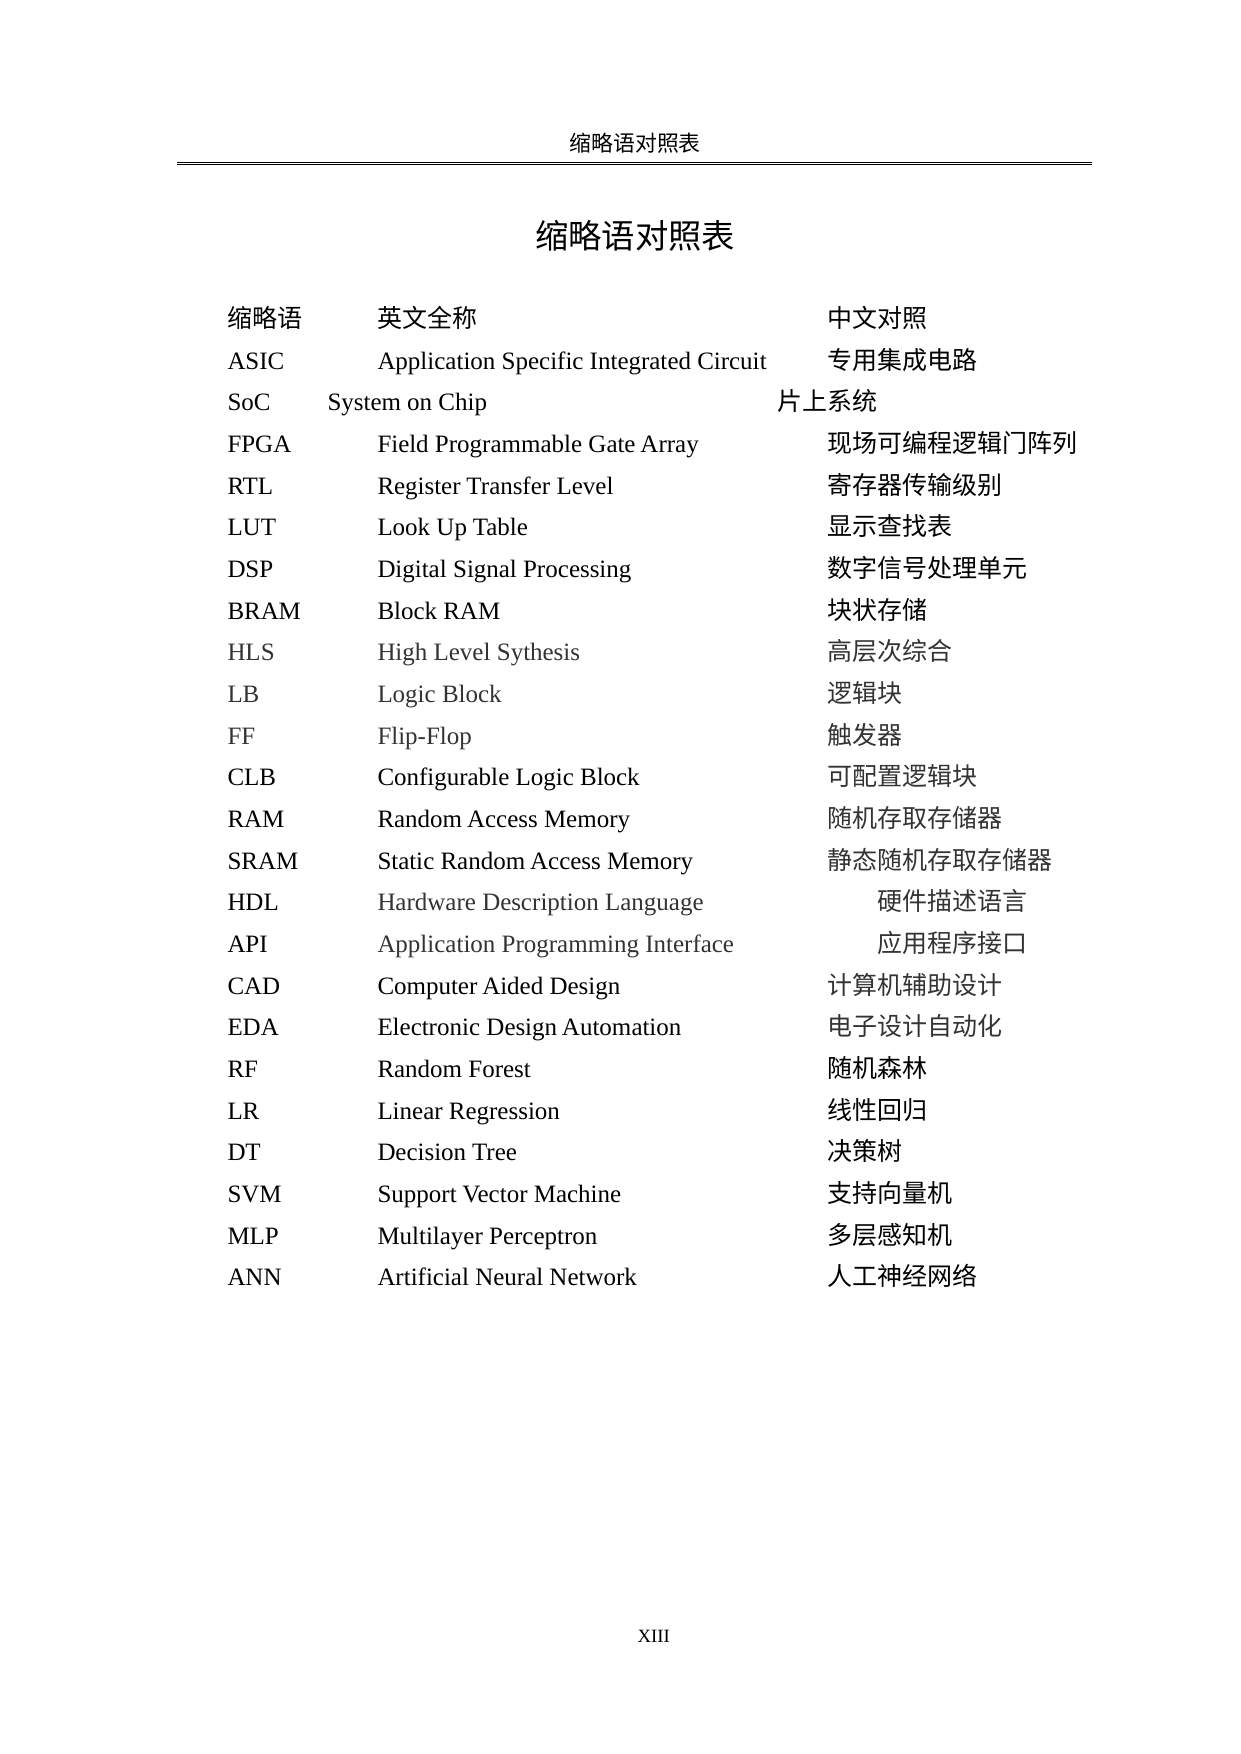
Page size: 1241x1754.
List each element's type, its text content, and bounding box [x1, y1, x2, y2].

text ASIC Application Specific Integrated Circuit 专用集成电路 [177, 336, 1092, 377]
text BRAM Block RAM 块状存储 [177, 586, 1092, 627]
text LUT Look Up Table 显示查找表 [177, 502, 1092, 544]
text CAD Computer Aided Design 计算机辅助设计 [177, 961, 1092, 1002]
text ANN Artificial Neural Network 人工神经网络 [177, 1252, 1092, 1294]
text SVM Support Vector Machine 支持向量机 [177, 1169, 1092, 1211]
text SoC System on Chip 片上系统 [177, 377, 1092, 419]
text MLP Multilayer Perceptron 多层感知机 [177, 1211, 1092, 1252]
text FF Flip-Flop 触发器 [177, 711, 1092, 752]
text API Application Programming Interface 应用程序接口 [177, 919, 1092, 961]
text RF Random Forest 随机森林 [177, 1044, 1092, 1086]
text RAM Random Access Memory 随机存取存储器 [177, 794, 1092, 836]
text DT Decision Tree 决策树 [177, 1127, 1092, 1169]
text CLB Configurable Logic Block 可配置逻辑块 [177, 752, 1092, 794]
text 缩略语 英文全称 中文对照 [177, 294, 1092, 336]
text DSP Digital Signal Processing 数字信号处理单元 [177, 544, 1092, 586]
text EDA Electronic Design Automation 电子设计自动化 [177, 1002, 1092, 1044]
text LR Linear Regression 线性回归 [177, 1086, 1092, 1127]
text 缩略语对照表 [177, 215, 1092, 257]
text HDL Hardware Description Language 硬件描述语言 [177, 877, 1092, 919]
text LB Logic Block 逻辑块 [177, 669, 1092, 711]
text HLS High Level Sythesis 高层次综合 [177, 627, 1092, 669]
text SRAM Static Random Access Memory 静态随机存取存储器 [177, 836, 1092, 877]
text FPGA Field Programmable Gate Array 现场可编程逻辑门阵列 [177, 419, 1092, 461]
text RTL Register Transfer Level 寄存器传输级别 [177, 461, 1092, 502]
